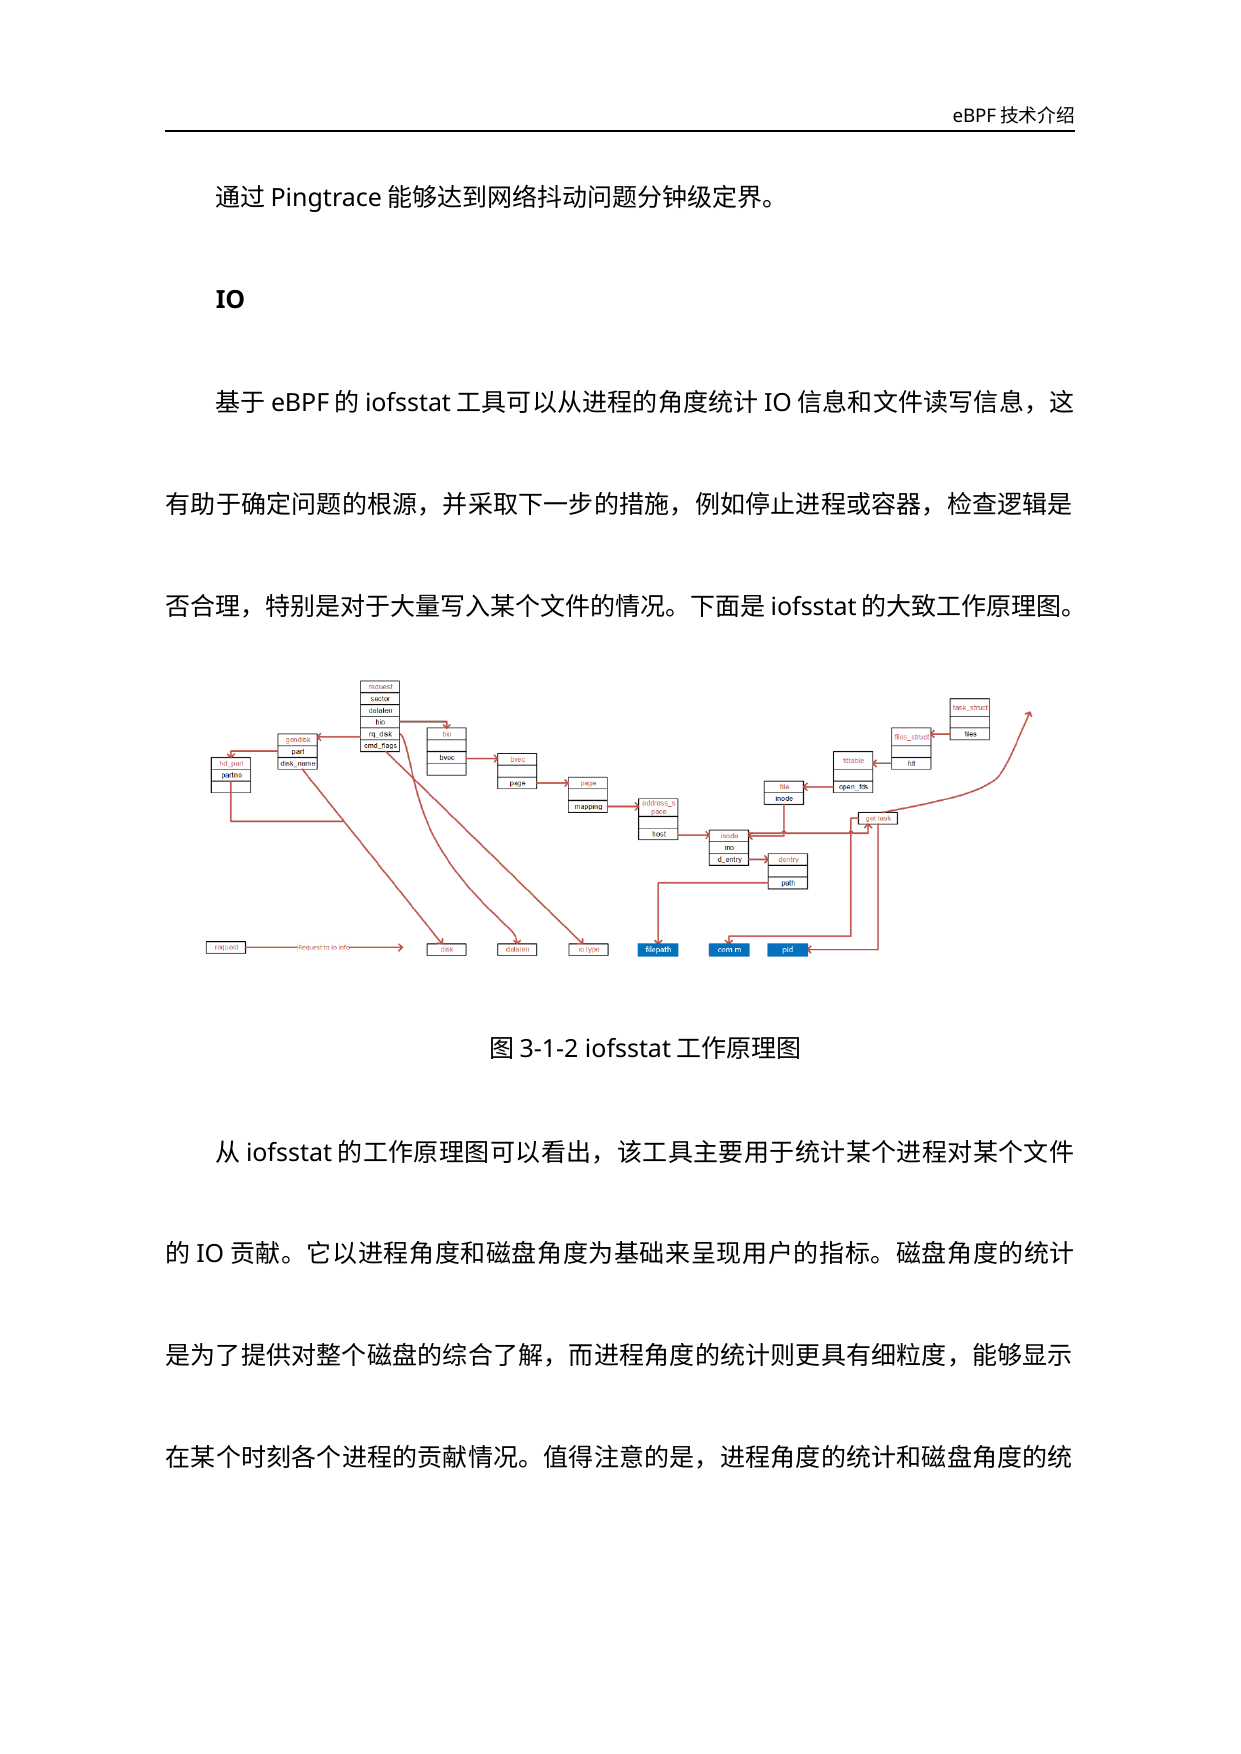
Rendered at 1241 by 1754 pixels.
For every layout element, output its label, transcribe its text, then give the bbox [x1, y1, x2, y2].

text 基于eBPF的iofsstat工具可以从进程的角度统计IO信息和文件读写信息，这有助于确定问题的根源，并采取下一步的措施，例如停止进程或容器，检查逻辑是否合理，特别是对于大量写入某个文件的情况。下面是iofsstat的大致工作原理图。 [165, 367, 1075, 638]
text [165, 1116, 1075, 1490]
text 图3-1-2 iofsstat工作原理图 [165, 1013, 1075, 1081]
text IO [165, 265, 1075, 333]
text 通过Pingtrace能够达到网络抖动问题分钟级定界。 [165, 162, 1075, 230]
picture [205, 673, 1035, 963]
